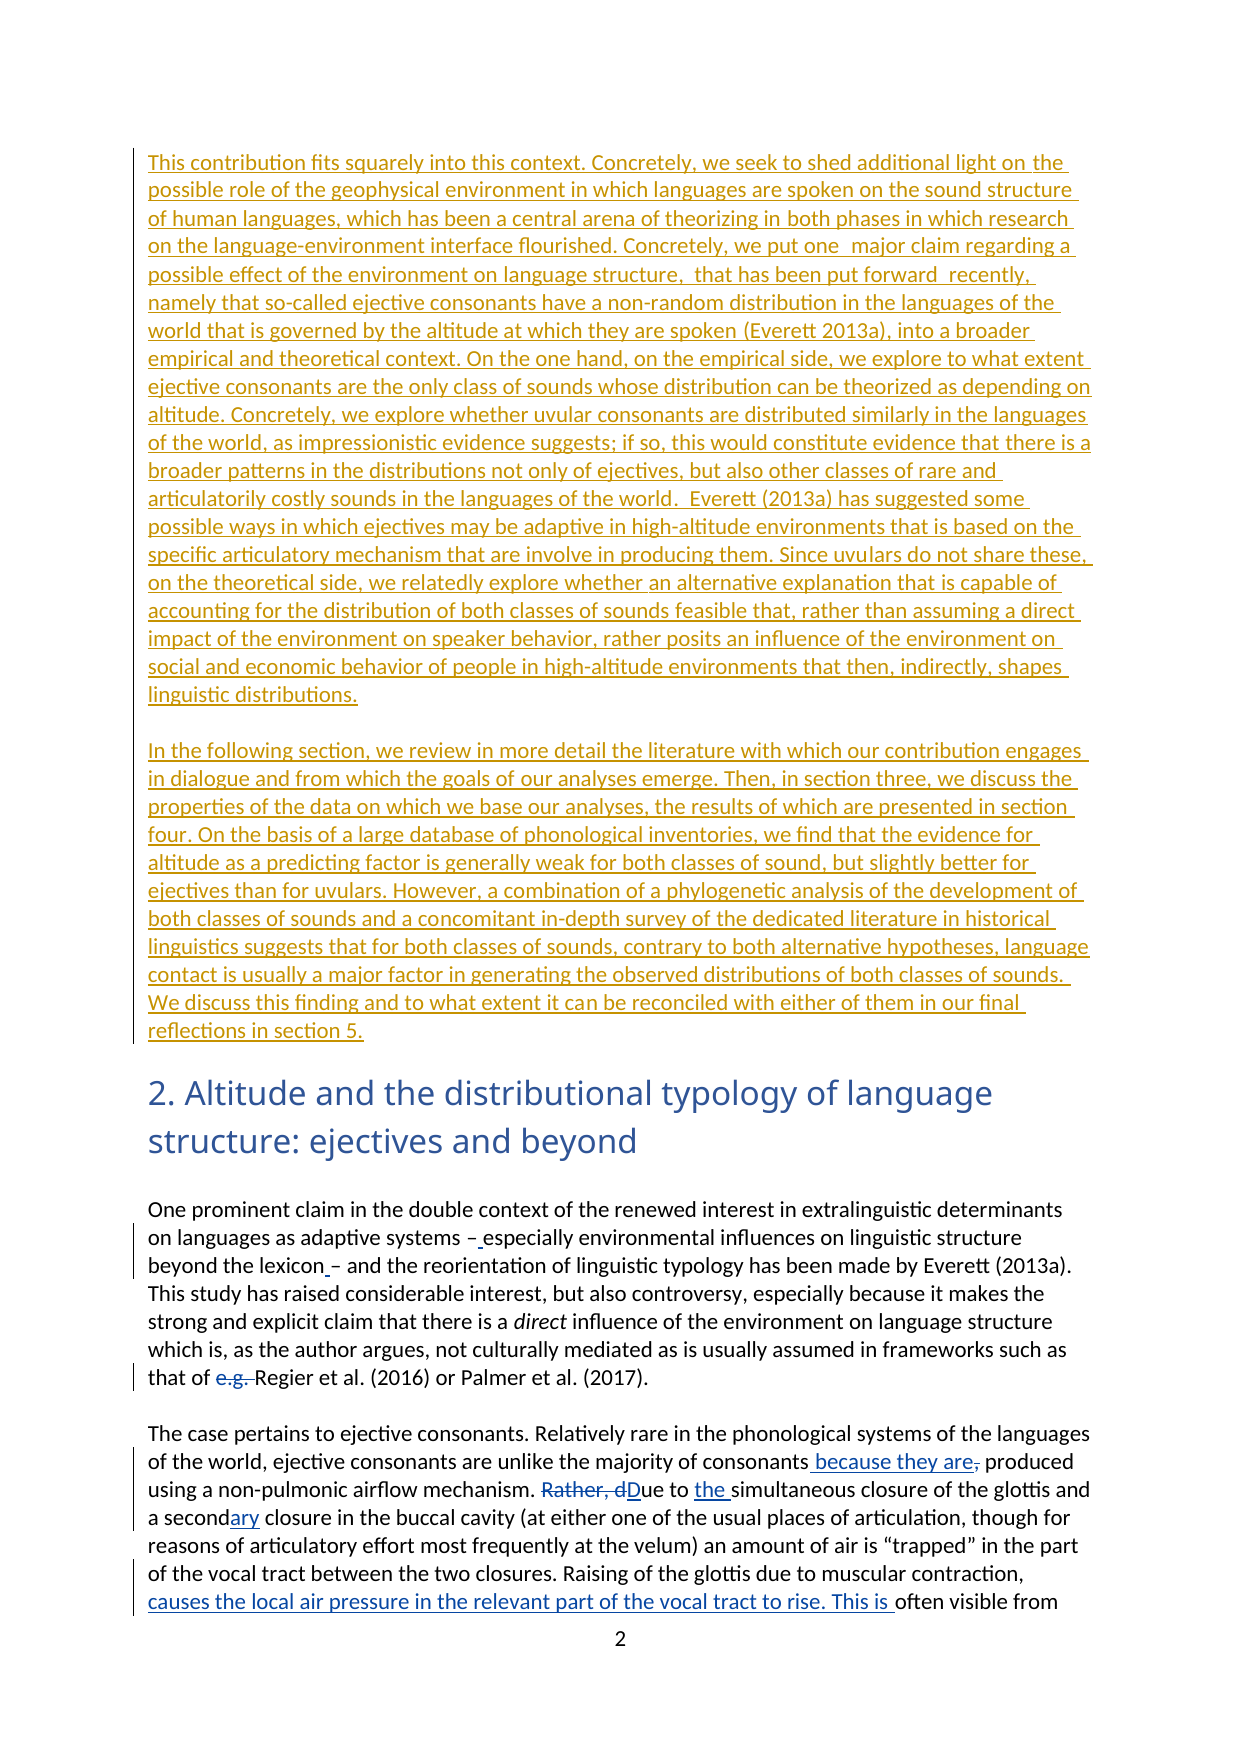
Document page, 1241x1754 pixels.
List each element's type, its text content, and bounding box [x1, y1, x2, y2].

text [148, 1419, 1093, 1616]
text One prominent claim in the double context of the renewed interest in extralinguistic determinants on languages as adaptive systems –especially environmental influences on linguistic structure beyond the lexicon– and the reorientation of linguistic typology has been made by Everett (2013a). This study has raised considerable interest, but also controversy, especially because it makes the strong and explicit claim that there is a direct influence of the environment on language structure which is, as the author argues, not culturally mediated as is usually assumed in frameworks such as that of Regier et al. (2016) or Palmer et al. (2017). [148, 1195, 1093, 1391]
subtitle 2. Altitude and the distributional typology of language structure: ejectives and beyond [148, 1069, 1093, 1164]
